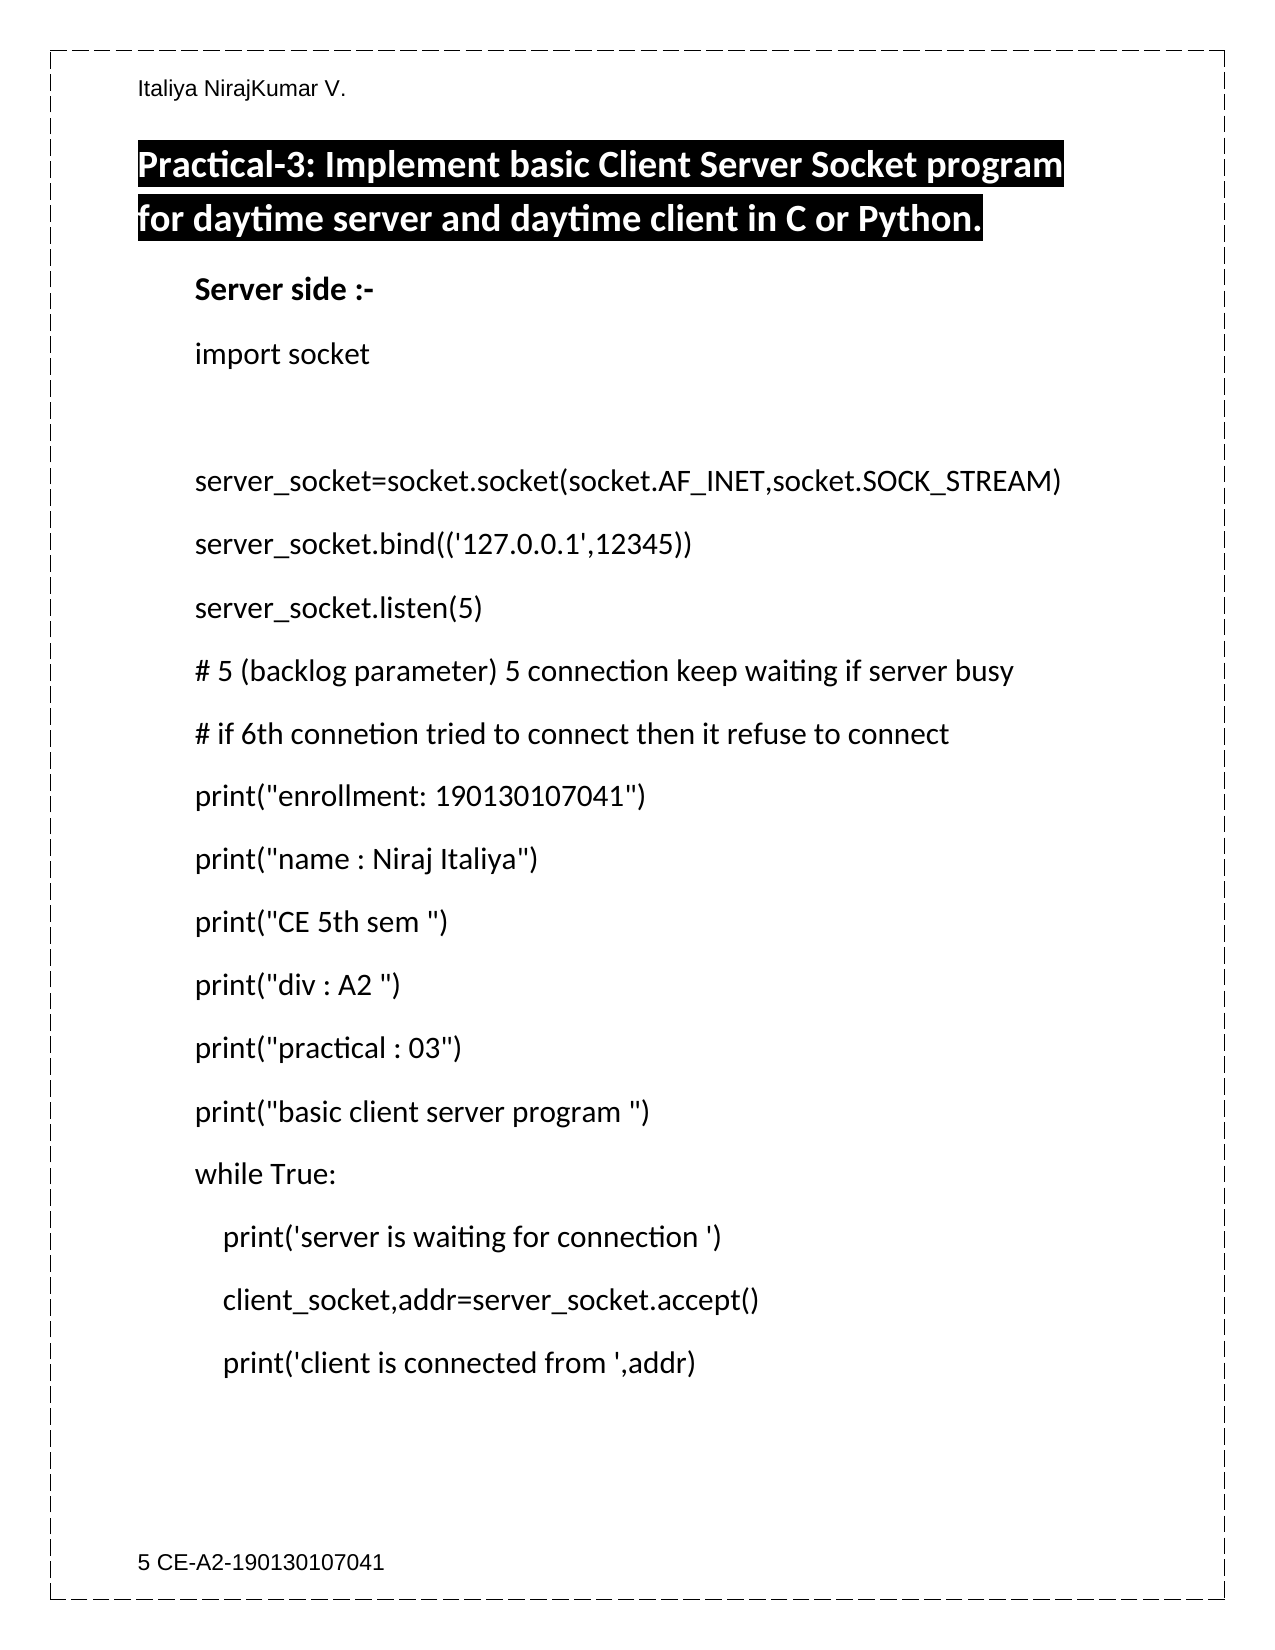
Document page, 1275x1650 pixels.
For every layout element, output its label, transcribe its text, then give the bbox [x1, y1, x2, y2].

text server_socket.bind(('127.0.0.1',12345)) server_socket.listen(5) [194, 524, 695, 626]
text # 5 (backlog parameter) 5 connection keep waiting if server busy # if 6th connetion tried to connect then it refuse to connect print("enrollment: 190130107041") [194, 651, 1017, 815]
subtitle Server side :- [194, 268, 1148, 308]
text print("basic client server program ") while True: [194, 1092, 653, 1193]
text server_socket=socket.socket(socket.AF_INET,socket.SOCK_STREAM) [194, 461, 1148, 499]
text print('server is waiting for connection ') client_socket,addr=server_socket.accept() print('client is connected from ',addr) [223, 1217, 762, 1381]
text import socket [194, 334, 1148, 372]
text Practical-3: Implement basic Client Server Socket program for daytime server and daytime client in C or Python. [137, 140, 1072, 241]
text print("name : Niraj Italiya") print("CE 5th sem ") print("div : A2 ") print("practical : 03") [194, 839, 541, 1066]
